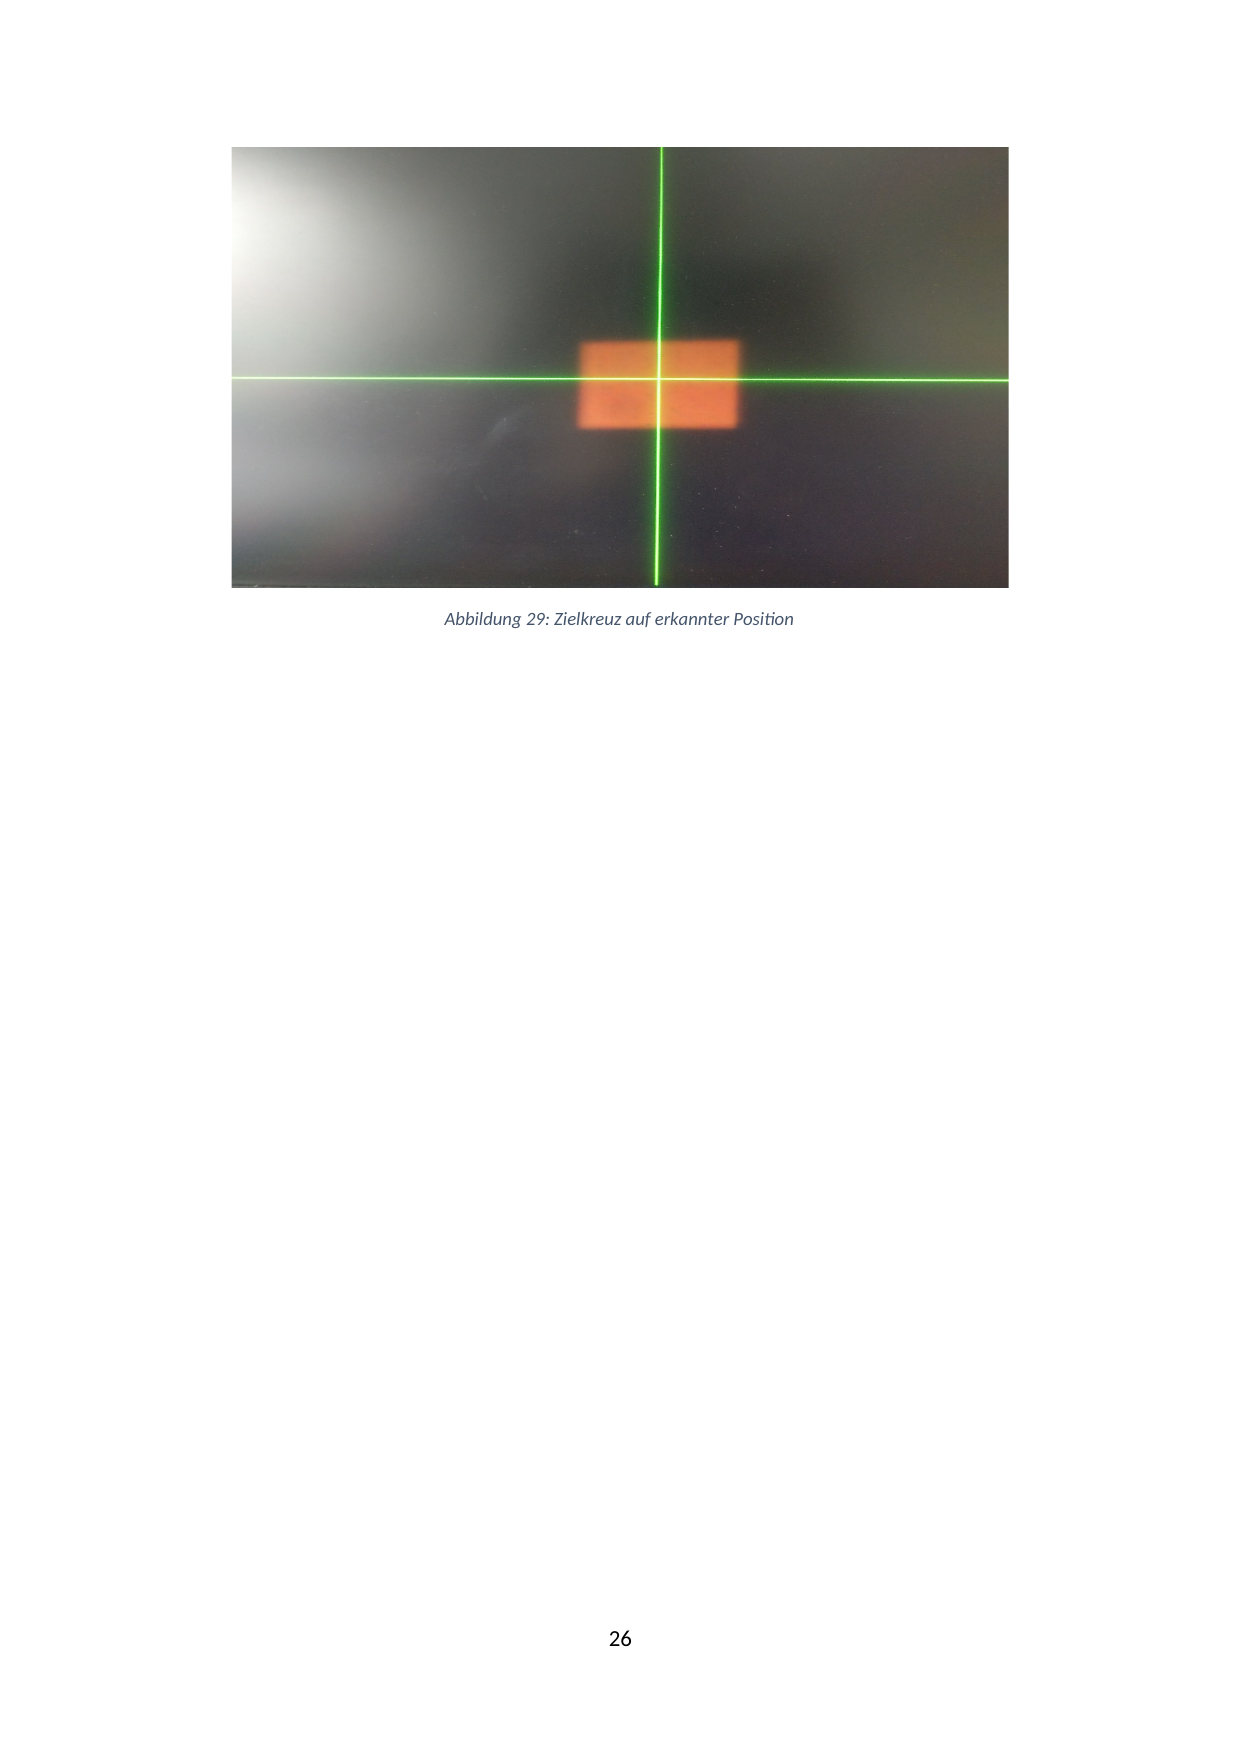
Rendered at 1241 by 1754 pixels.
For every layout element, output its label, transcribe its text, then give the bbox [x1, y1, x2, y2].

picture [231, 147, 1009, 588]
text Abbildung 29: Zielkreuz auf erkannter Position [148, 607, 1093, 630]
